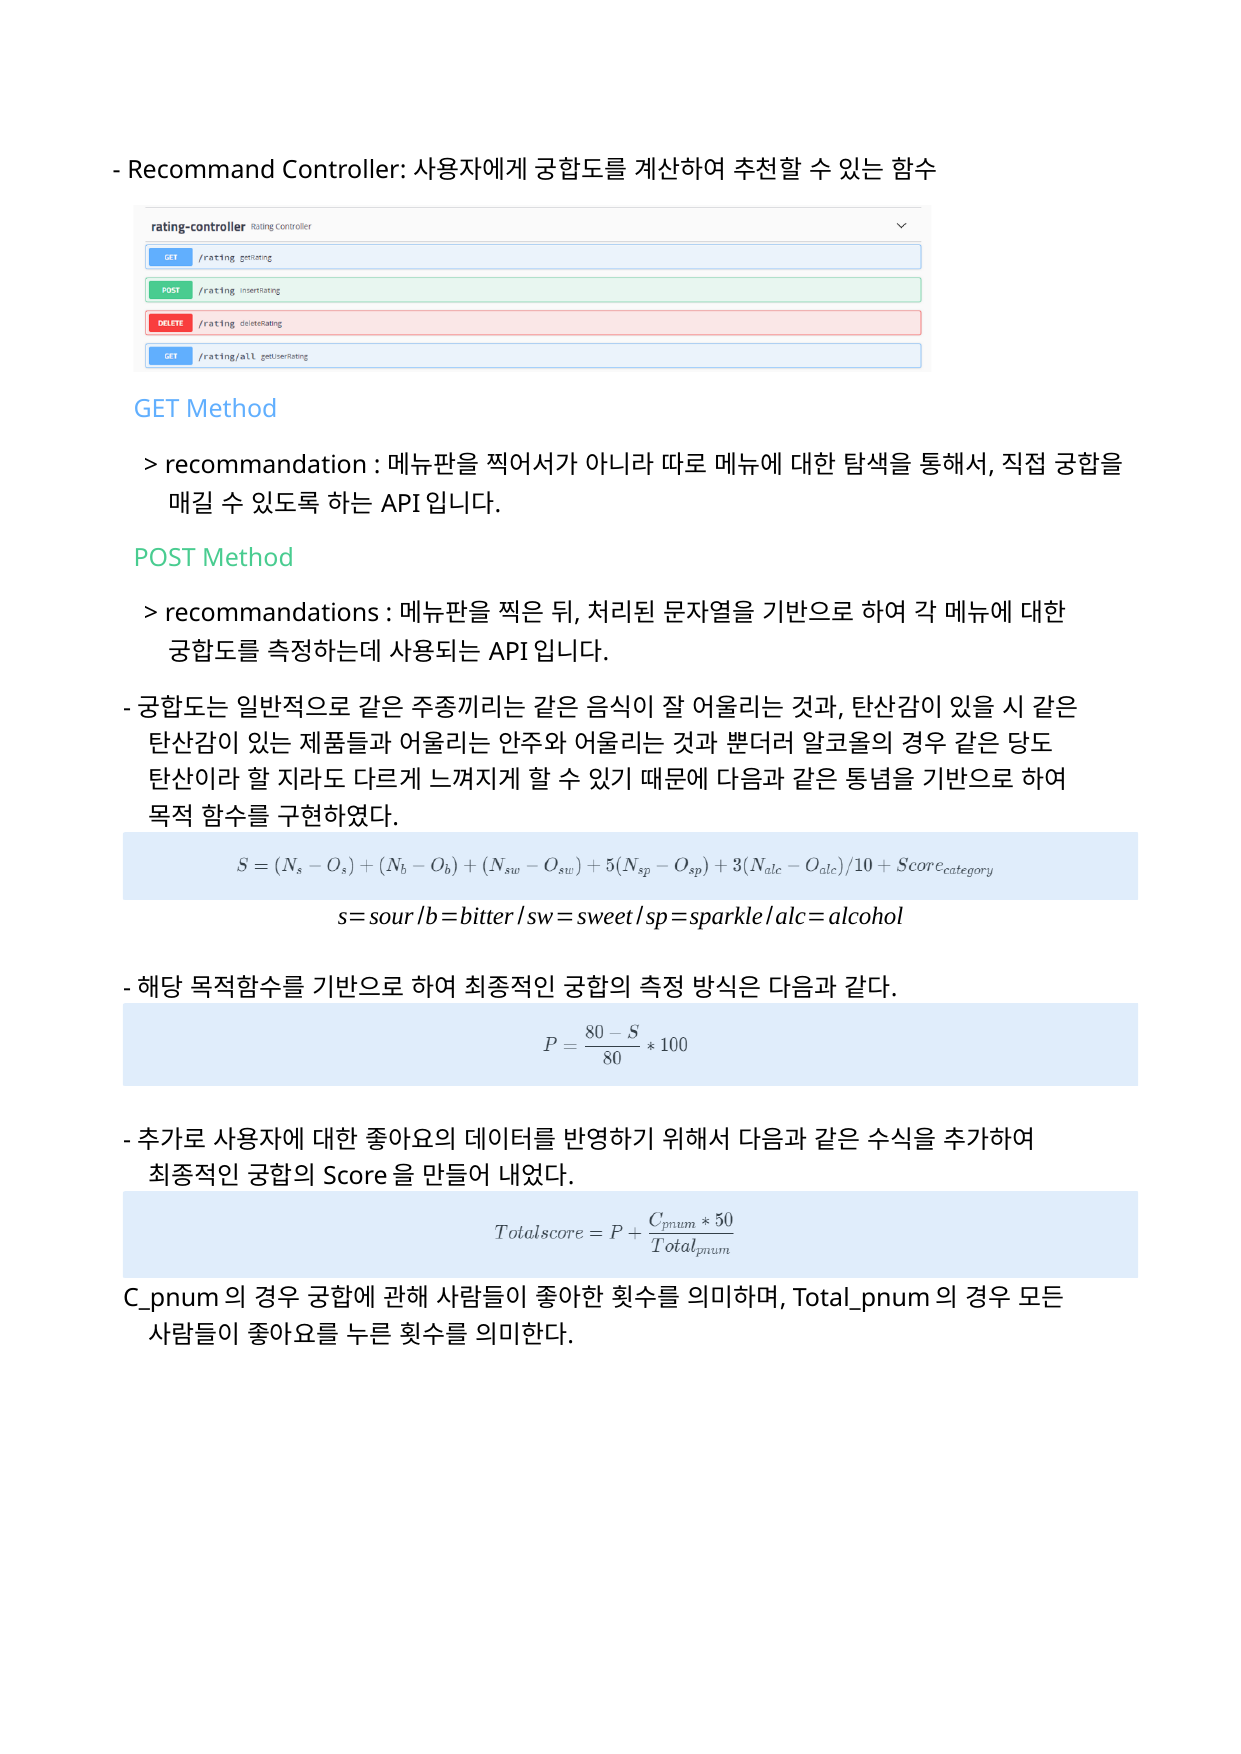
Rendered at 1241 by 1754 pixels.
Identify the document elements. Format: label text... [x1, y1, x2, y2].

picture [133, 205, 932, 372]
text - 궁합도는 일반적으로 같은 주종끼리는 같은 음식이 잘 어울리는 것과, 탄산감이 있을 시 같은 탄산감이 있는 제품들과 어울리는 안주와 어울리는 것과 뿐더러 알코올의 경우 같은 당도 탄산이라 할 지라도 다르게 느껴지게 할 수 있기 때문에 다음과 같은 통념을 기반으로 하여 목적 함수를 구현하였다. [123, 687, 1117, 832]
text - 추가로 사용자에 대한 좋아요의 데이터를 반영하기 위해서 다음과 같은 수식을 추가하여 최종적인 궁합의 Score을 만들어 내었다. [123, 1119, 1117, 1191]
text - 해당 목적함수를 기반으로 하여 최종적인 궁합의 측정 방식은 다음과 같다. [123, 967, 1117, 1003]
text C_pnum의 경우 궁합에 관해 사람들이 좋아한 횟수를 의미하며, Total_pnum의 경우 모든 사람들이 좋아요를 누른 횟수를 의미한다. [123, 1278, 1117, 1350]
picture [122, 832, 1139, 900]
text > recommandation : 메뉴판을 찍어서가 아니라 따로 메뉴에 대한 탐색을 통해서, 직접 궁합을 매길 수 있도록 하는 API입니다. [144, 444, 1128, 520]
text > recommandations : 메뉴판을 찍은 뒤, 처리된 문자열을 기반으로 하여 각 메뉴에 대한 궁합도를 측정하는데 사용되는 API입니다. [144, 593, 1128, 668]
picture [122, 1191, 1139, 1278]
text POST Method [133, 539, 1128, 573]
picture [122, 1003, 1139, 1086]
text GET Method [133, 391, 1128, 425]
text - Recommand Controller: 사용자에게 궁합도를 계산하여 추천할 수 있는 함수 [112, 150, 1128, 186]
